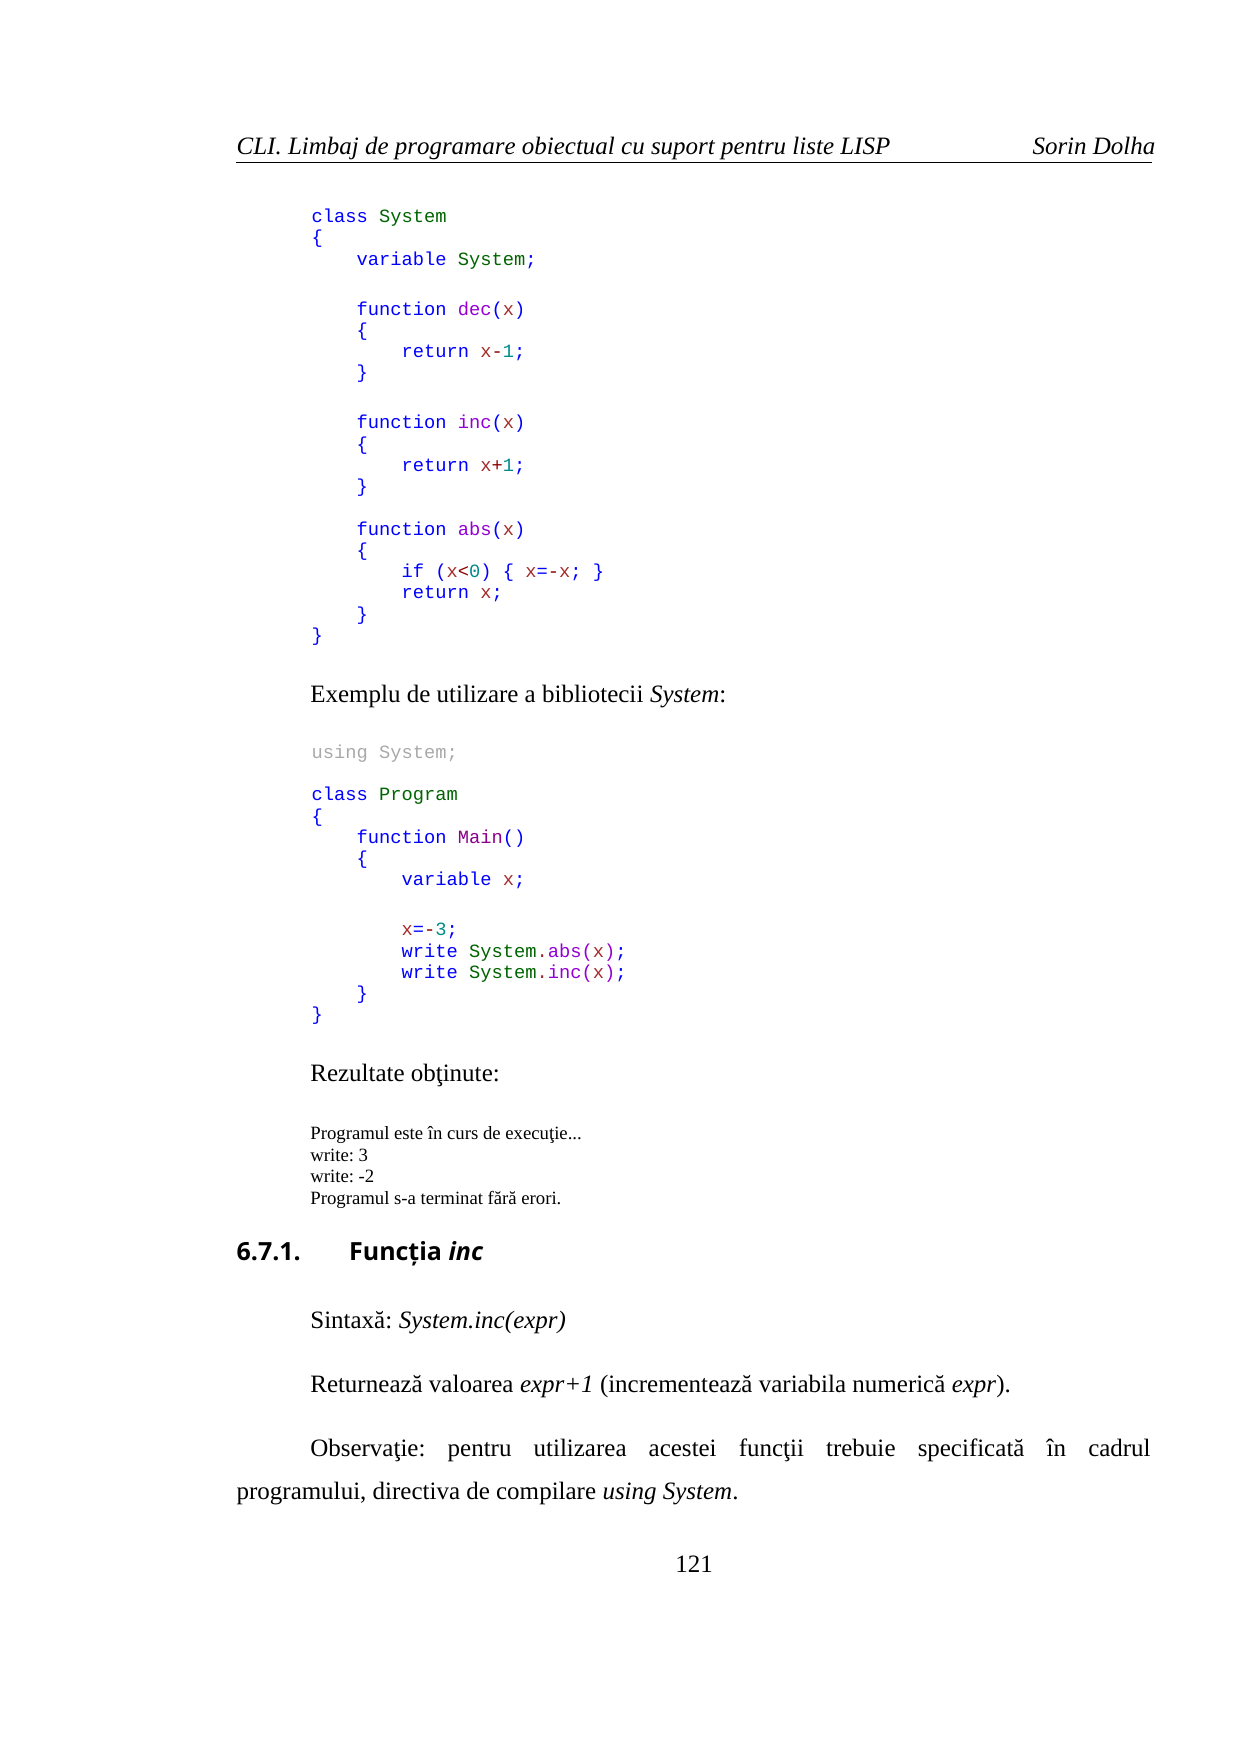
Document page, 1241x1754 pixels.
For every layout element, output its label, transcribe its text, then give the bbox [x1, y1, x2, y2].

text } [311, 626, 1152, 647]
text variable System; [311, 249, 1152, 271]
text function abs(x) [311, 519, 1152, 541]
text function () [311, 828, 1152, 849]
text { [311, 806, 1152, 828]
text function dec(x) [311, 299, 1152, 321]
text { [311, 228, 1152, 249]
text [236, 1433, 1152, 1505]
text class Program [311, 785, 1152, 806]
text return x; [311, 583, 1152, 604]
text { [311, 849, 1152, 870]
text Exemplu de utilizare a bibliotecii System: [236, 679, 1152, 707]
text write: 3 [236, 1144, 1152, 1165]
text class System [311, 207, 1152, 228]
text return x-1; [311, 342, 1152, 363]
text x=-3; [311, 920, 1152, 941]
text } [311, 604, 1152, 626]
text Programul este în curs de execuţie... [236, 1122, 1152, 1144]
text } [311, 477, 1152, 498]
text { [311, 321, 1152, 342]
text write System.inc(x); [311, 963, 1152, 984]
text Programul s-a terminat fără erori. [236, 1187, 1152, 1208]
text return x+1; [311, 456, 1152, 477]
text { [311, 434, 1152, 456]
text if (x<0) { x=-x; } [311, 562, 1152, 583]
text Sintaxă: System.inc(expr) [236, 1305, 1152, 1334]
text } [311, 363, 1152, 384]
text variable x; [311, 870, 1152, 891]
text } [311, 984, 1152, 1005]
text write: -2 [236, 1165, 1152, 1187]
text function inc(x) [311, 413, 1152, 434]
text { [311, 541, 1152, 562]
text Returnează valoarea expr+1 (incrementează variabila numerică expr). [236, 1369, 1152, 1398]
subtitle Funcţia inc [236, 1233, 1152, 1267]
text using System; [311, 743, 1152, 764]
text } [311, 1005, 1152, 1026]
text write System.abs(x); [311, 941, 1152, 963]
text Rezultate obţinute: [236, 1058, 1152, 1087]
